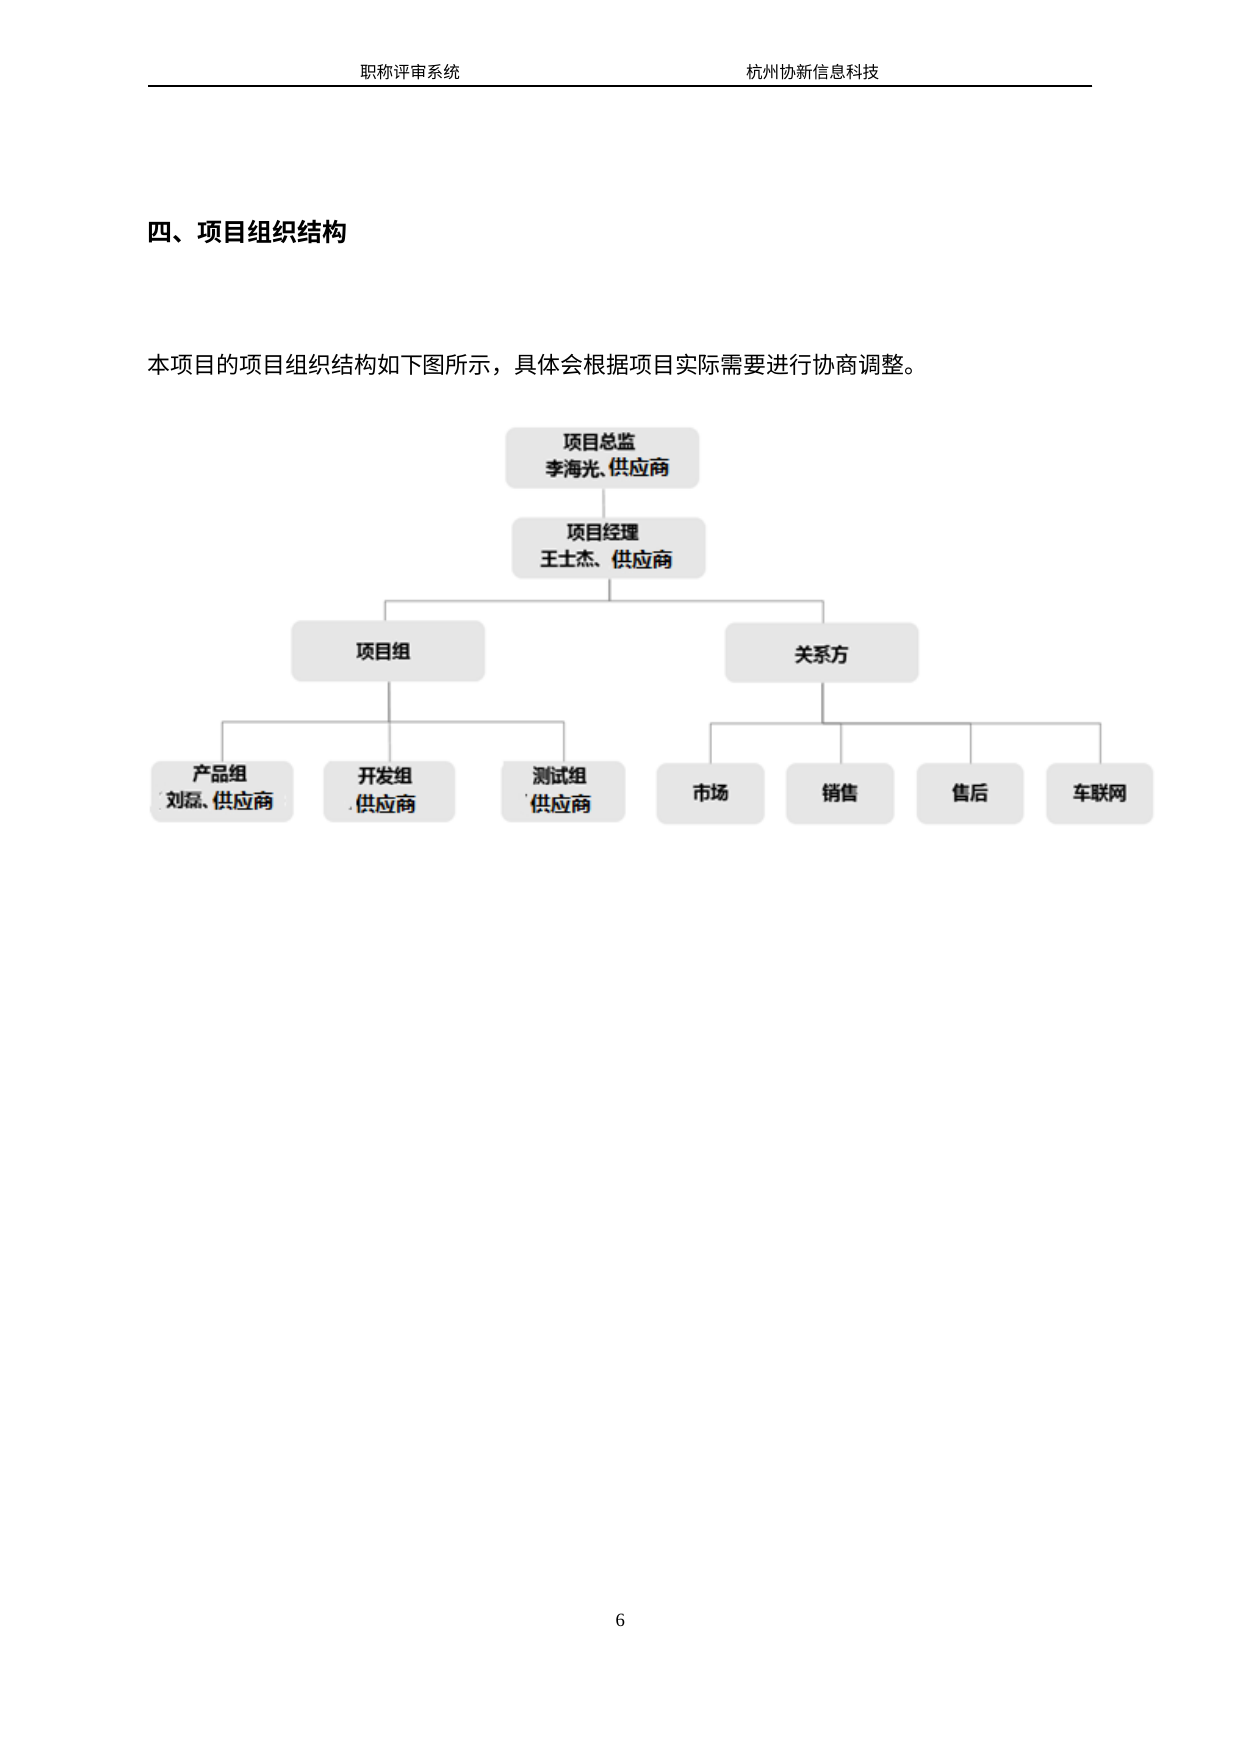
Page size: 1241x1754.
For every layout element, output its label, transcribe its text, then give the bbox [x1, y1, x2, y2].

picture [147, 420, 1158, 832]
text 本项目的项目组织结构如下图所示，具体会根据项目实际需要进行协商调整。 [148, 347, 1092, 380]
subtitle 四、项目组织结构 [148, 213, 1092, 249]
